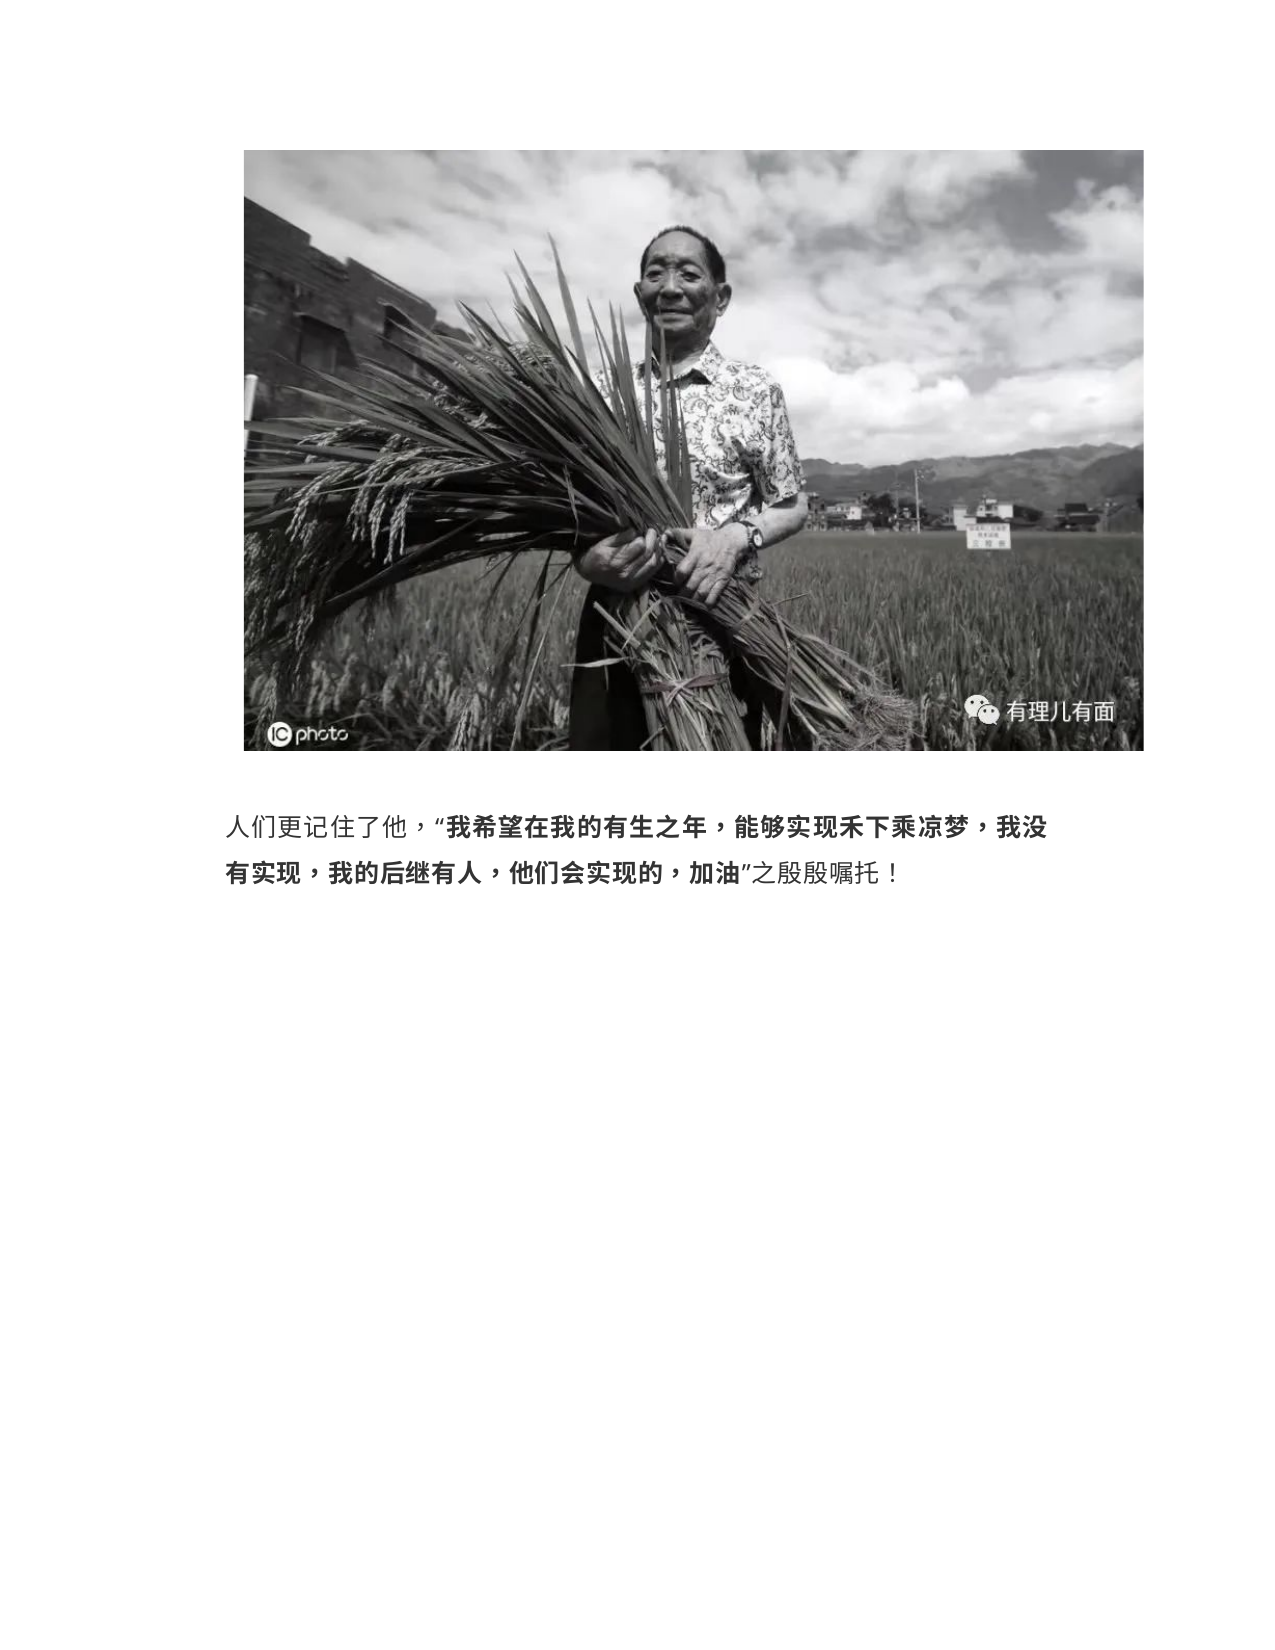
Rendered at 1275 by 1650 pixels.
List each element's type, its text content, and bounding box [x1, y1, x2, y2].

text 人们更记住了他，“我希望在我的有生之年，能够实现禾下乘凉梦，我没有实现，我的后继有人，他们会实现的，加油”之殷殷嘱托！ [225, 797, 1050, 890]
picture [243, 150, 1144, 751]
